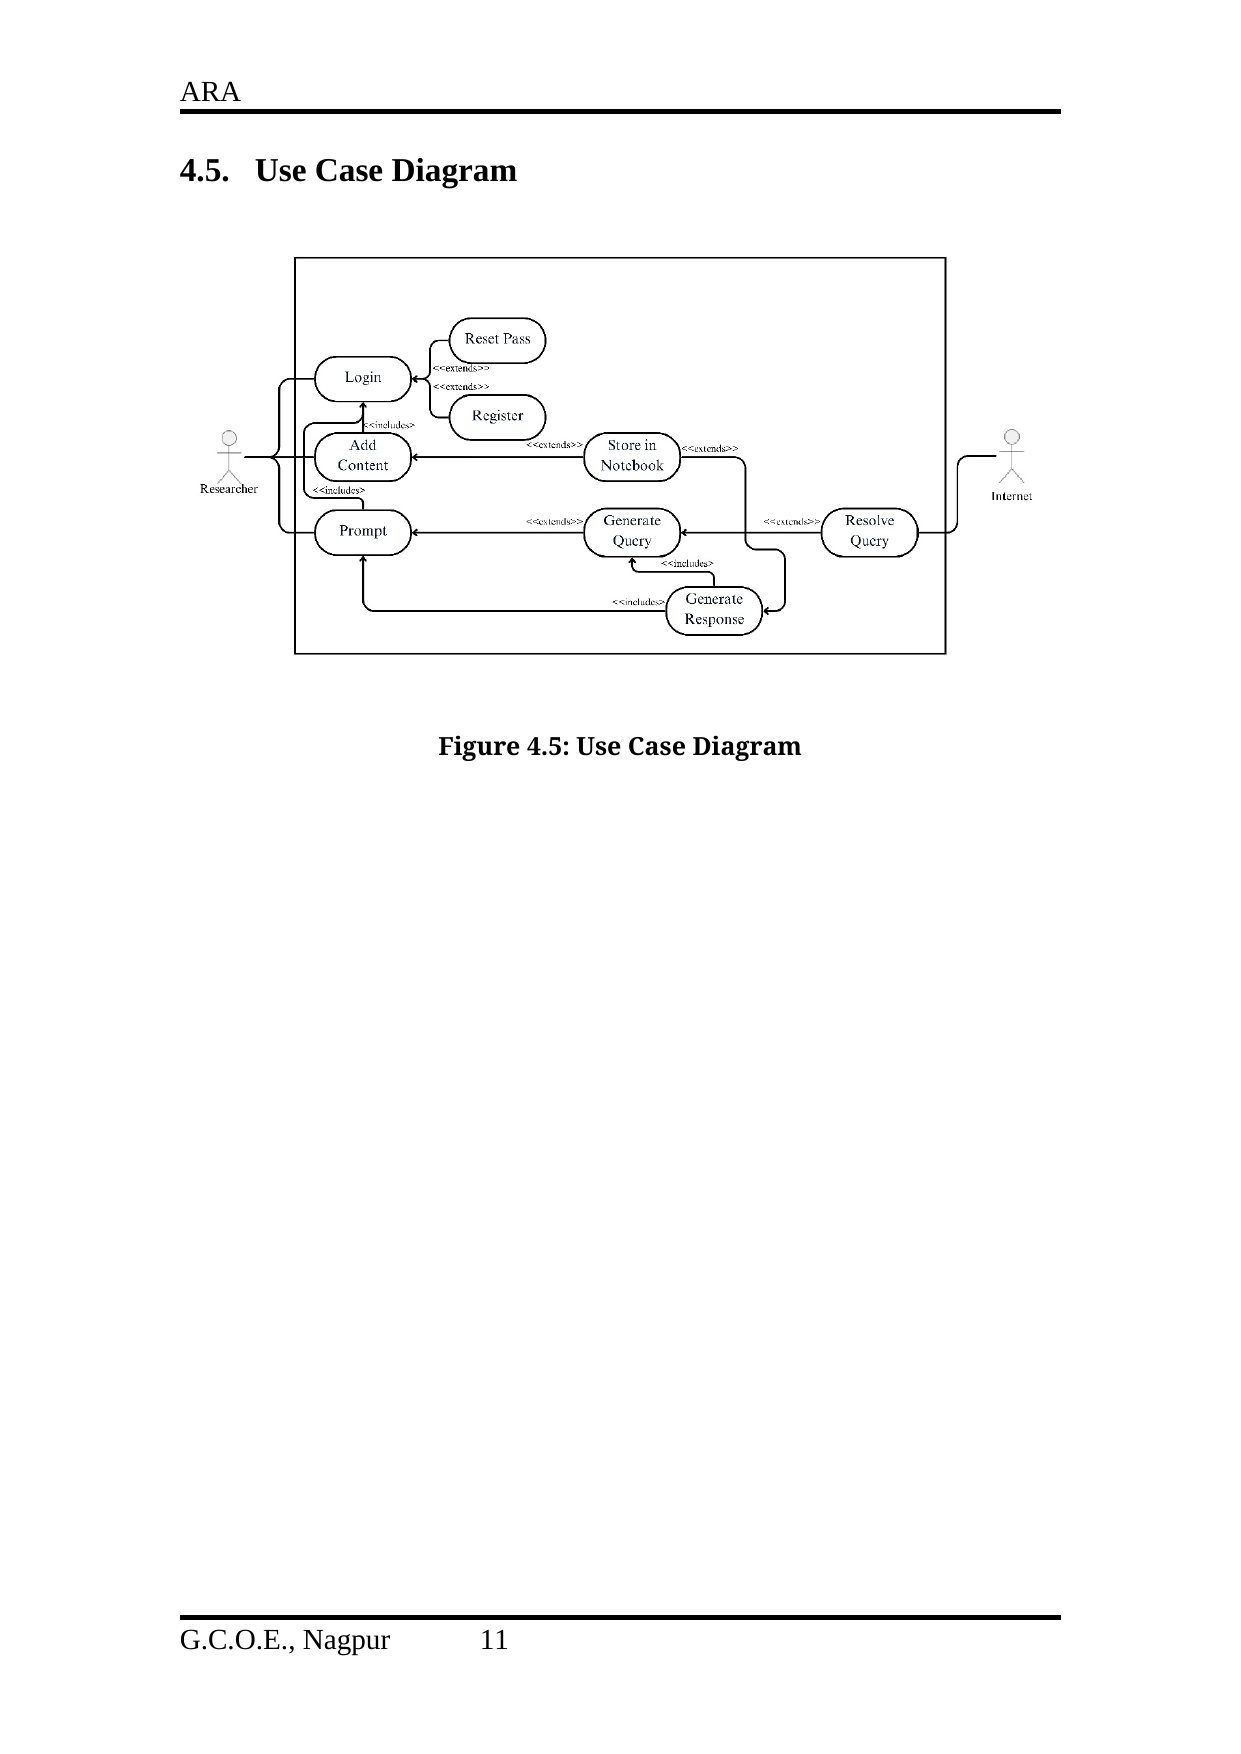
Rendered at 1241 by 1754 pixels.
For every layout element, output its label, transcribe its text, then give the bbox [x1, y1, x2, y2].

subtitle Use Case Diagram [179, 150, 1061, 188]
text Figure 4.5: Use Case Diagram [179, 728, 1061, 762]
picture [179, 207, 1061, 704]
